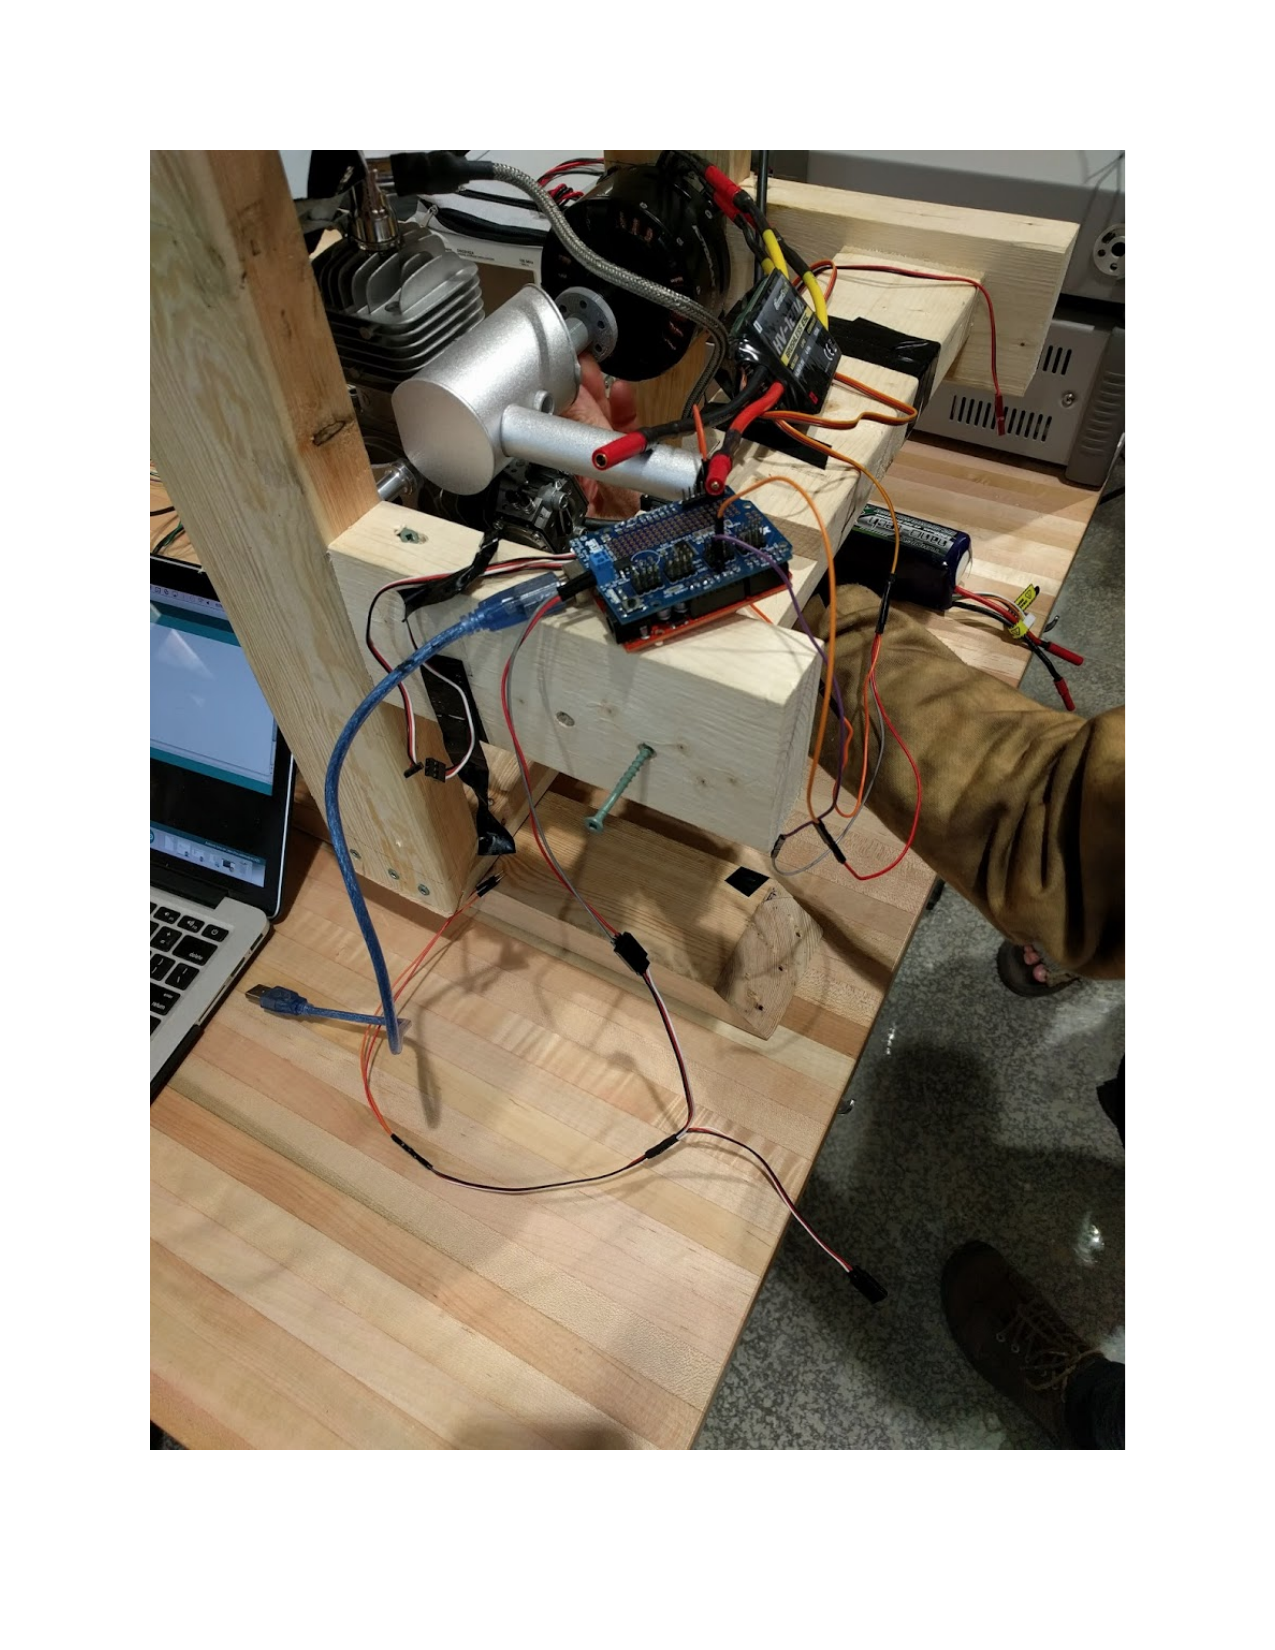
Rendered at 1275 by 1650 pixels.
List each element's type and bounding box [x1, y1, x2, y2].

picture [150, 150, 1125, 1450]
